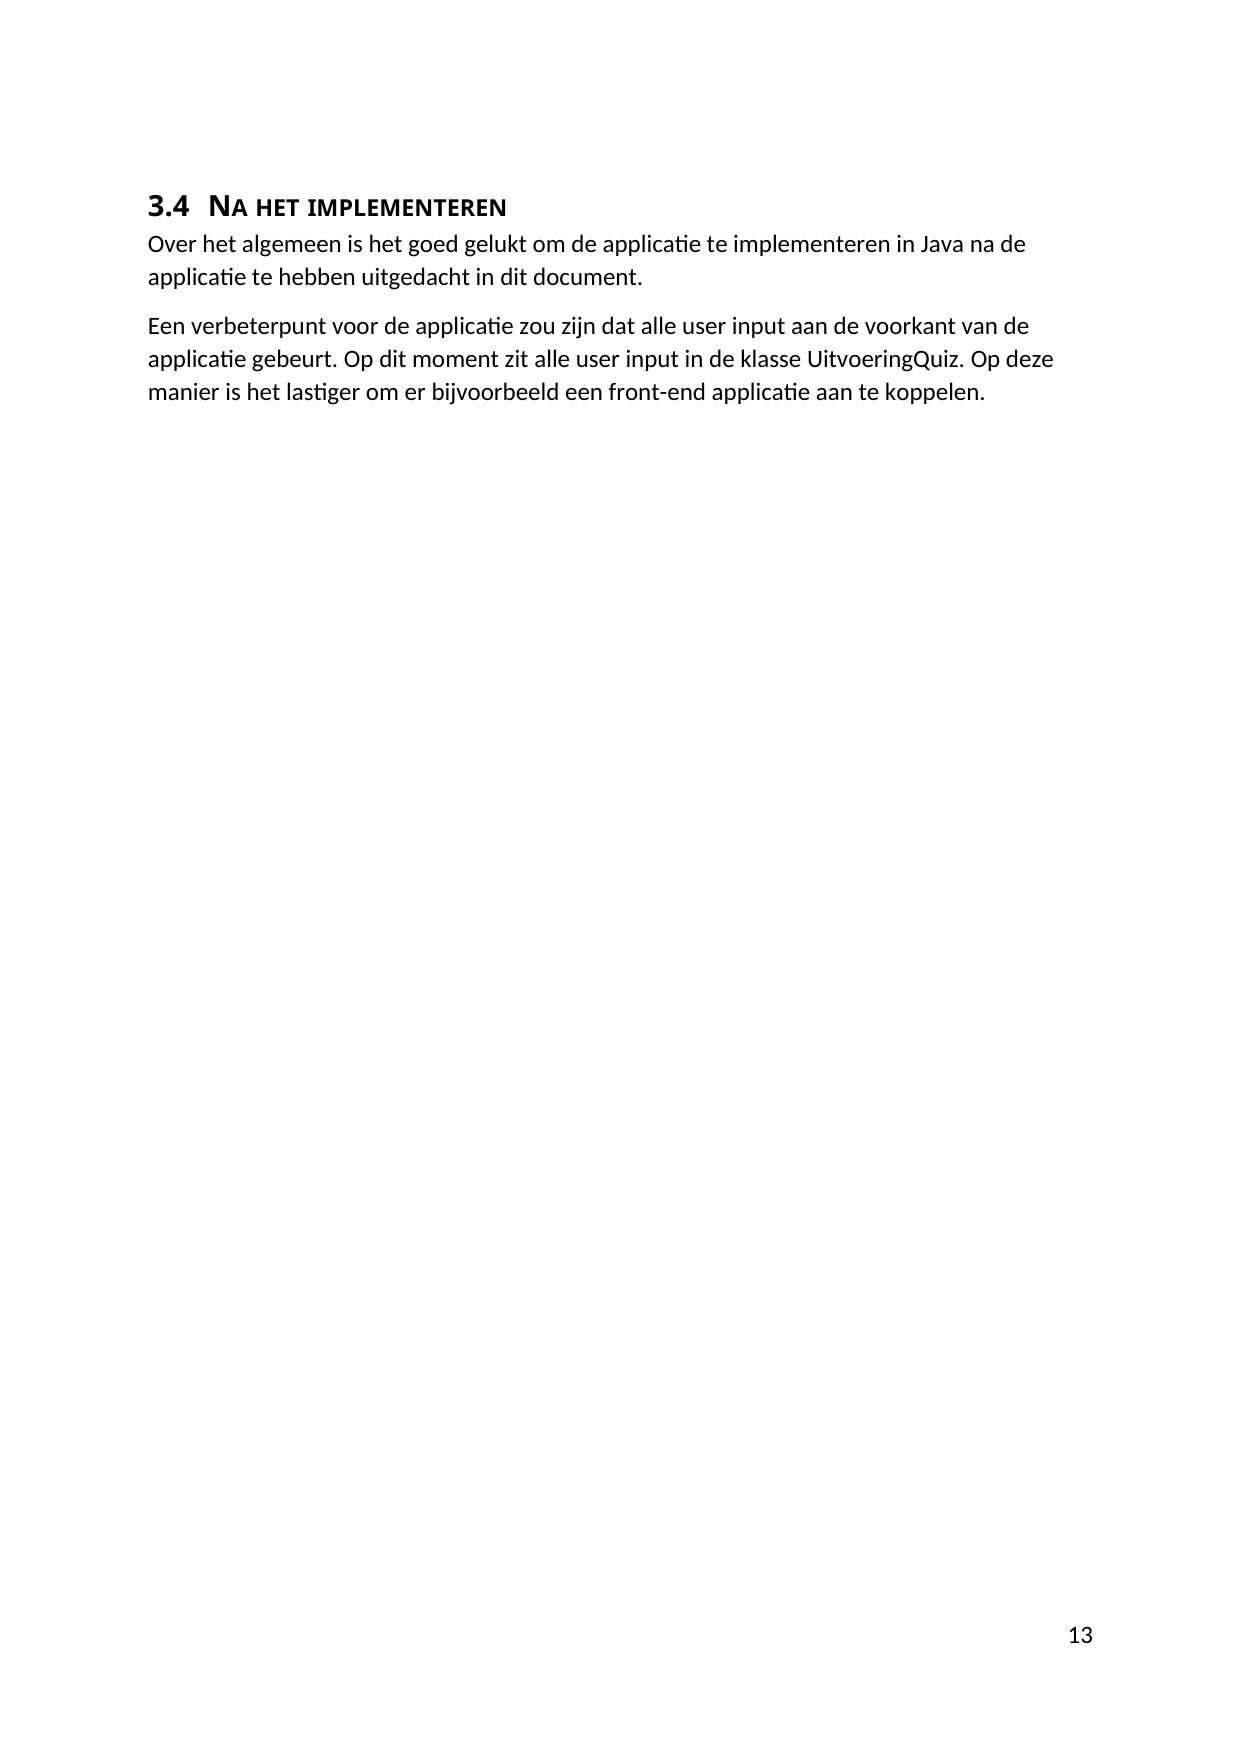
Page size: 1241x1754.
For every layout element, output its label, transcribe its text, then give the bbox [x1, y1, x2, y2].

text Over het algemeen is het goed gelukt om de applicatie te implementeren in Java na de applicatie te hebben uitgedacht in dit document. [148, 228, 1093, 291]
subtitle Na het implementeren [148, 185, 1093, 225]
text Een verbeterpunt voor de applicatie zou zijn dat alle user input aan de voorkant van de applicatie gebeurt. Op dit moment zit alle user input in de klasse UitvoeringQuiz. Op deze manier is het lastiger om er bijvoorbeeld een front-end applicatie aan te koppelen. [148, 310, 1093, 407]
